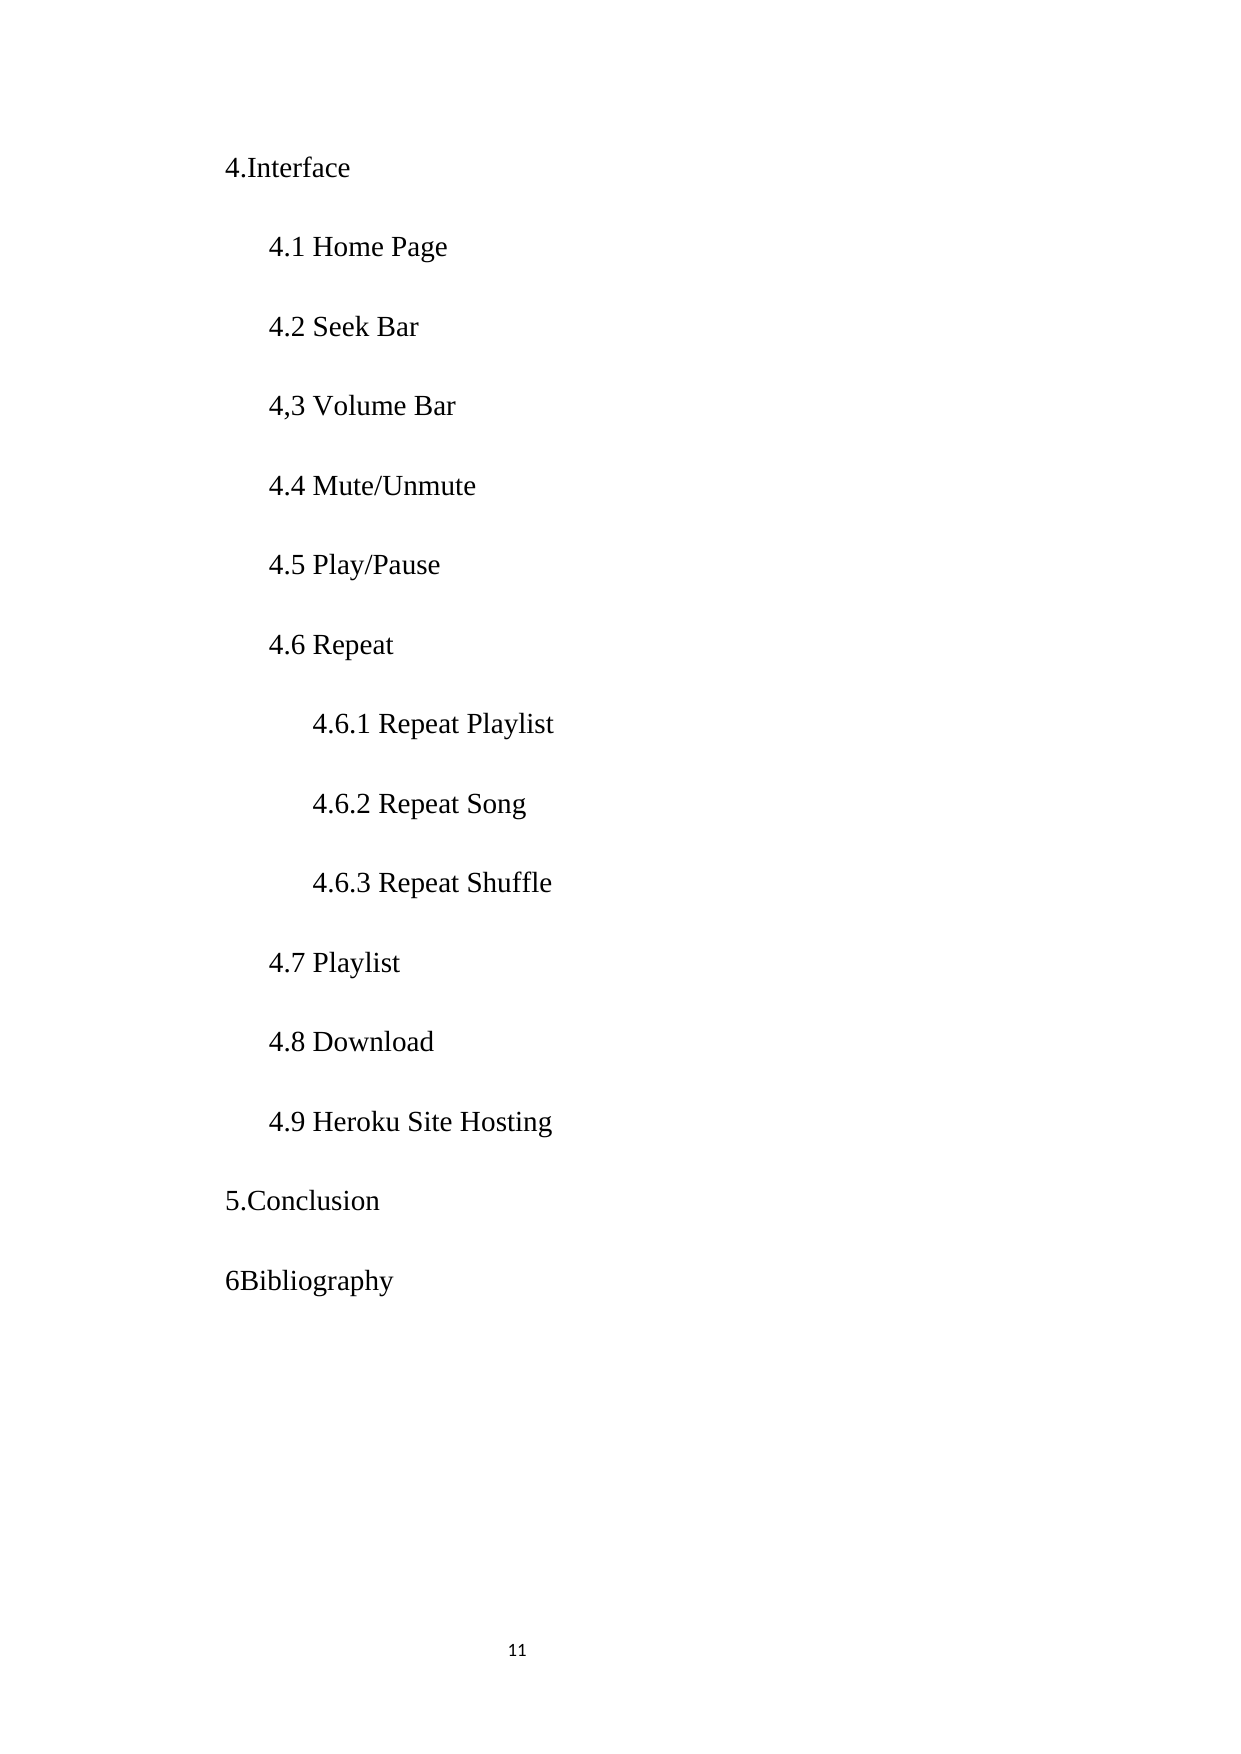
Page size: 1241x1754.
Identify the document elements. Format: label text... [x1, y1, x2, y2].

list 4.9 Heroku Site Hosting [225, 1104, 1090, 1137]
list 4.8 Download [225, 1024, 1090, 1058]
list 4.Interface [225, 150, 1090, 183]
list 4.1 Home Page [225, 229, 1090, 263]
list 4.6.2 Repeat Song [269, 786, 1090, 819]
list 4.2 Seek Bar [225, 309, 1090, 342]
list 4.7 Playlist [225, 945, 1090, 978]
list 4.6 Repeat [225, 627, 1090, 660]
list 4,3 Volume Bar [225, 388, 1090, 422]
list 4.5 Play/Pause [225, 547, 1090, 581]
list 5.Conclusion [225, 1183, 1090, 1217]
list 4.6.3 Repeat Shuffle [269, 865, 1090, 899]
list 6Bibliography [225, 1263, 1090, 1296]
list 4.6.1 Repeat Playlist [269, 706, 1090, 740]
list 4.4 Mute/Unmute [225, 468, 1090, 501]
